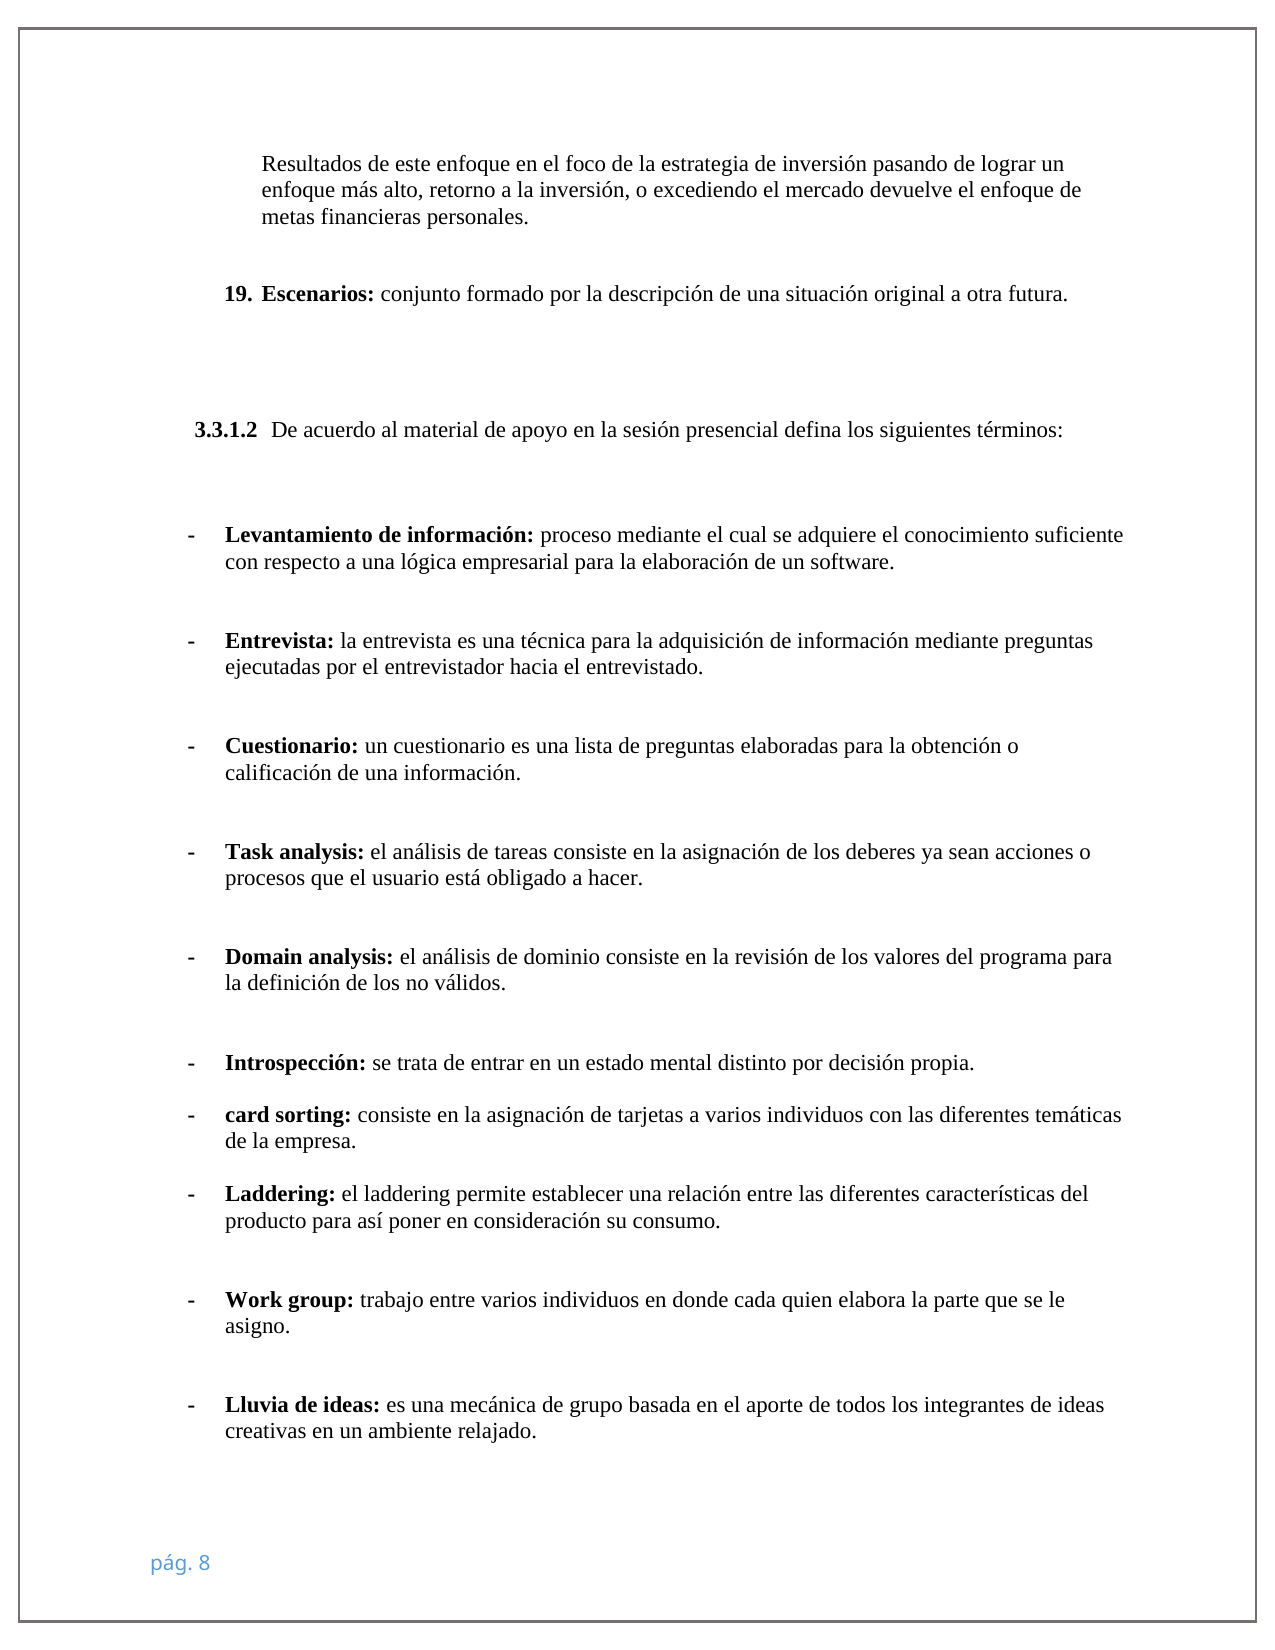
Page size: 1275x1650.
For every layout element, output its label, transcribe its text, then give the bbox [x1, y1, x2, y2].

list card sorting: consiste en la asignación de tarjetas a varios individuos con las diferentes temáticas de la empresa. [187, 1101, 1125, 1154]
list De acuerdo al material de apoyo en la sesión presencial defina los siguientes términos: [194, 416, 1125, 442]
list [224, 150, 1125, 229]
list Entrevista: la entrevista es una técnica para la adquisición de información mediante preguntas ejecutadas por el entrevistador hacia el entrevistado. [187, 627, 1125, 679]
list Laddering: el laddering permite establecer una relación entre las diferentes características del producto para así poner en consideración su consumo. [187, 1180, 1125, 1233]
list Escenarios: conjunto formado por la descripción de una situación original a otra futura. [224, 280, 1125, 307]
list Work group: trabajo entre varios individuos en donde cada quien elabora la parte que se le asigno. [187, 1286, 1125, 1338]
list Task analysis: el análisis de tareas consiste en la asignación de los deberes ya sean acciones o procesos que el usuario está obligado a hacer. [187, 838, 1125, 890]
list Lluvia de ideas: es una mecánica de grupo basada en el aporte de todos los integrantes de ideas creativas en un ambiente relajado. [187, 1391, 1125, 1444]
list Domain analysis: el análisis de dominio consiste en la revisión de los valores del programa para la definición de los no válidos. [187, 943, 1125, 996]
list Cuestionario: un cuestionario es una lista de preguntas elaboradas para la obtención o calificación de una información. [187, 732, 1125, 785]
list Introspección: se trata de entrar en un estado mental distinto por decisión propia. [187, 1048, 1125, 1075]
list Levantamiento de información: proceso mediante el cual se adquiere el conocimiento suficiente con respecto a una lógica empresarial para la elaboración de un software. [187, 521, 1125, 574]
